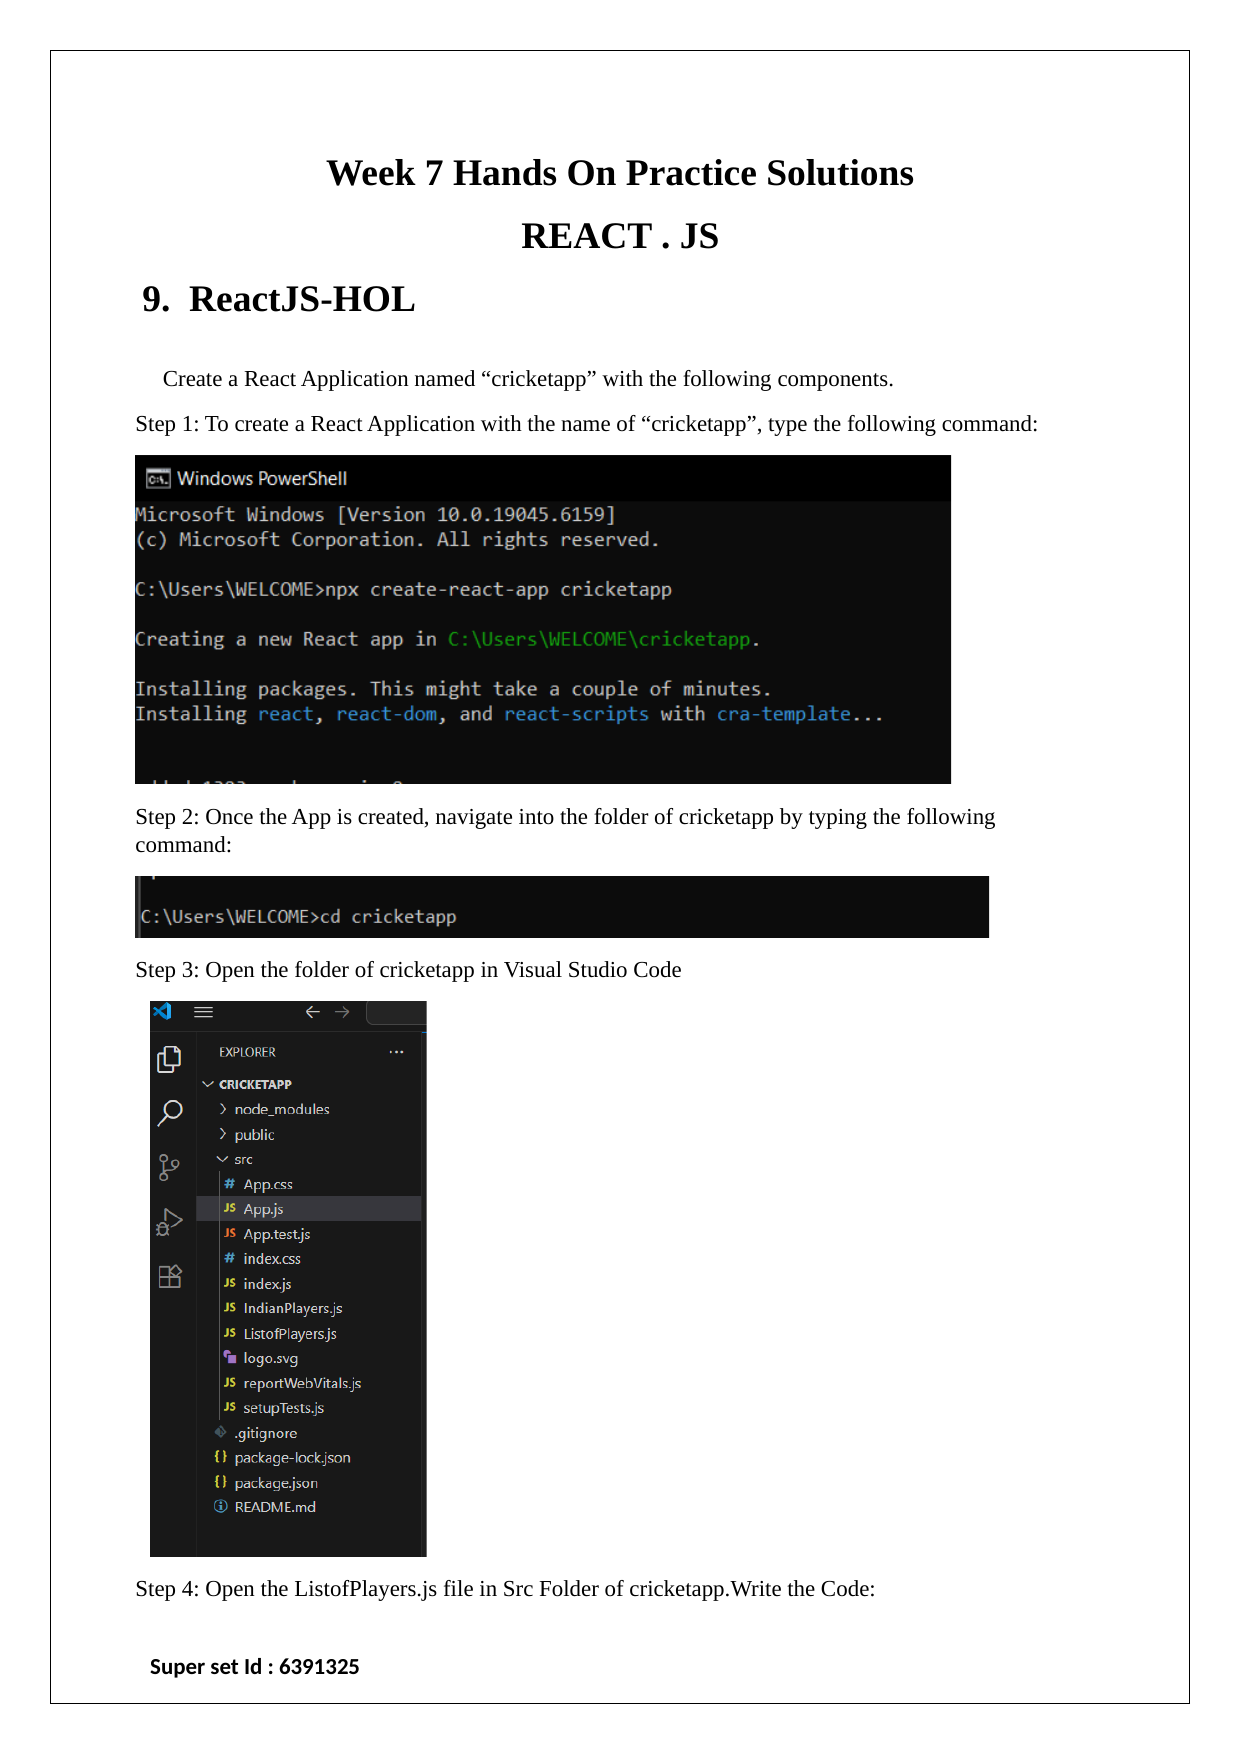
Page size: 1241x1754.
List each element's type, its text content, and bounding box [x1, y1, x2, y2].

text Step 2: Once the App is created, navigate into the folder of cricketapp by typing the following command: [135, 803, 1090, 858]
text Step 1: To create a React Application with the name of “cricketapp”, type the following command: [135, 410, 1090, 436]
text REACT . JS [150, 213, 1090, 256]
text Week 7 Hands On Practice Solutions [150, 150, 1090, 193]
text Create a React Application named “cricketapp” with the following components. [150, 365, 1090, 391]
picture [135, 455, 952, 784]
list ReactJS-HOL [142, 276, 1090, 319]
picture [135, 876, 990, 938]
text Step 3: Open the folder of cricketapp in Visual Studio Code [135, 956, 1090, 982]
picture [150, 1001, 427, 1557]
text Step 4: Open the ListofPlayers.js file in Src Folder of cricketapp.Write the Code: [135, 1575, 1090, 1602]
